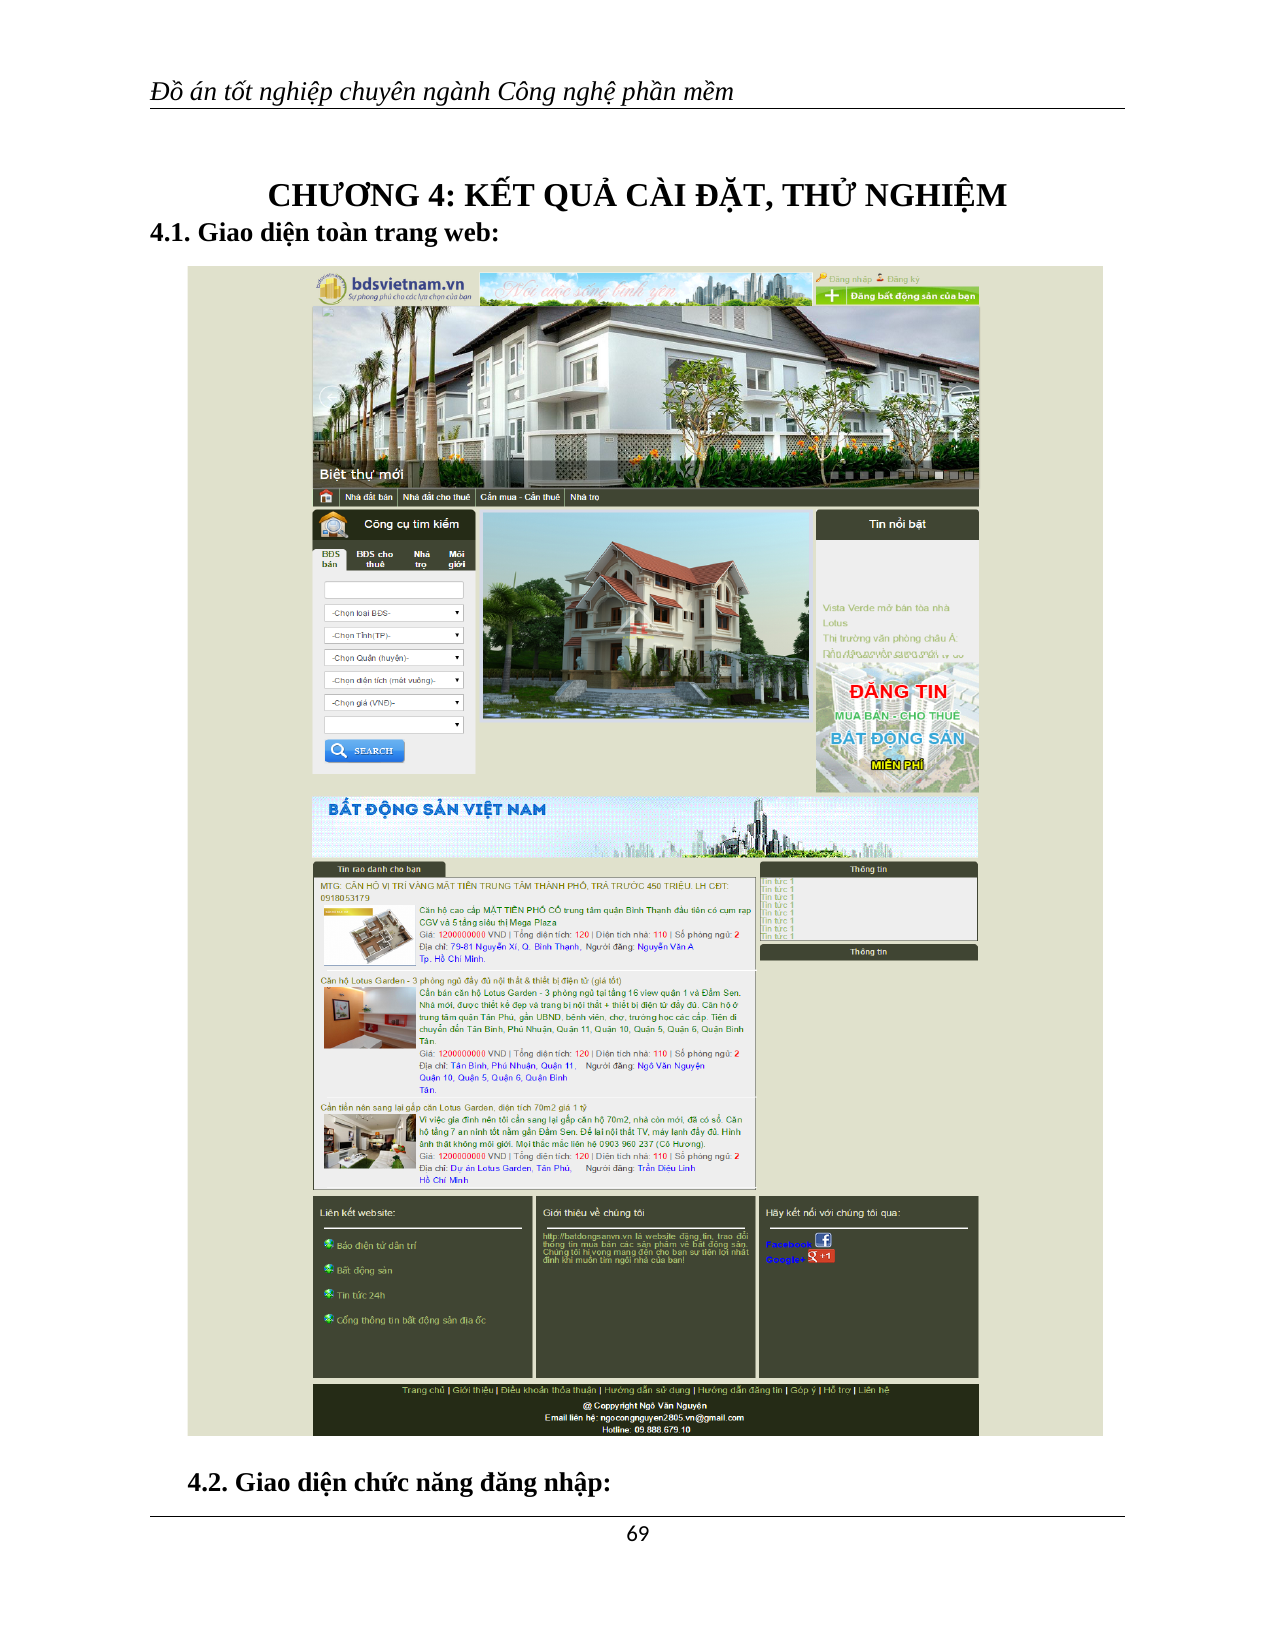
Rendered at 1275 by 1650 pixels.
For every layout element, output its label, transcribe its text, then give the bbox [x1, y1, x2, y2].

subtitle CHƯƠNG 4: KẾT QUẢ CÀI ĐẶT, THỬ NGHIỆM [150, 175, 1125, 213]
text 4.2. Giao diện chức năng đăng nhập: [187, 1466, 1125, 1497]
picture [187, 266, 1103, 1436]
text 4.1. Giao diện toàn trang web: [150, 216, 1125, 247]
